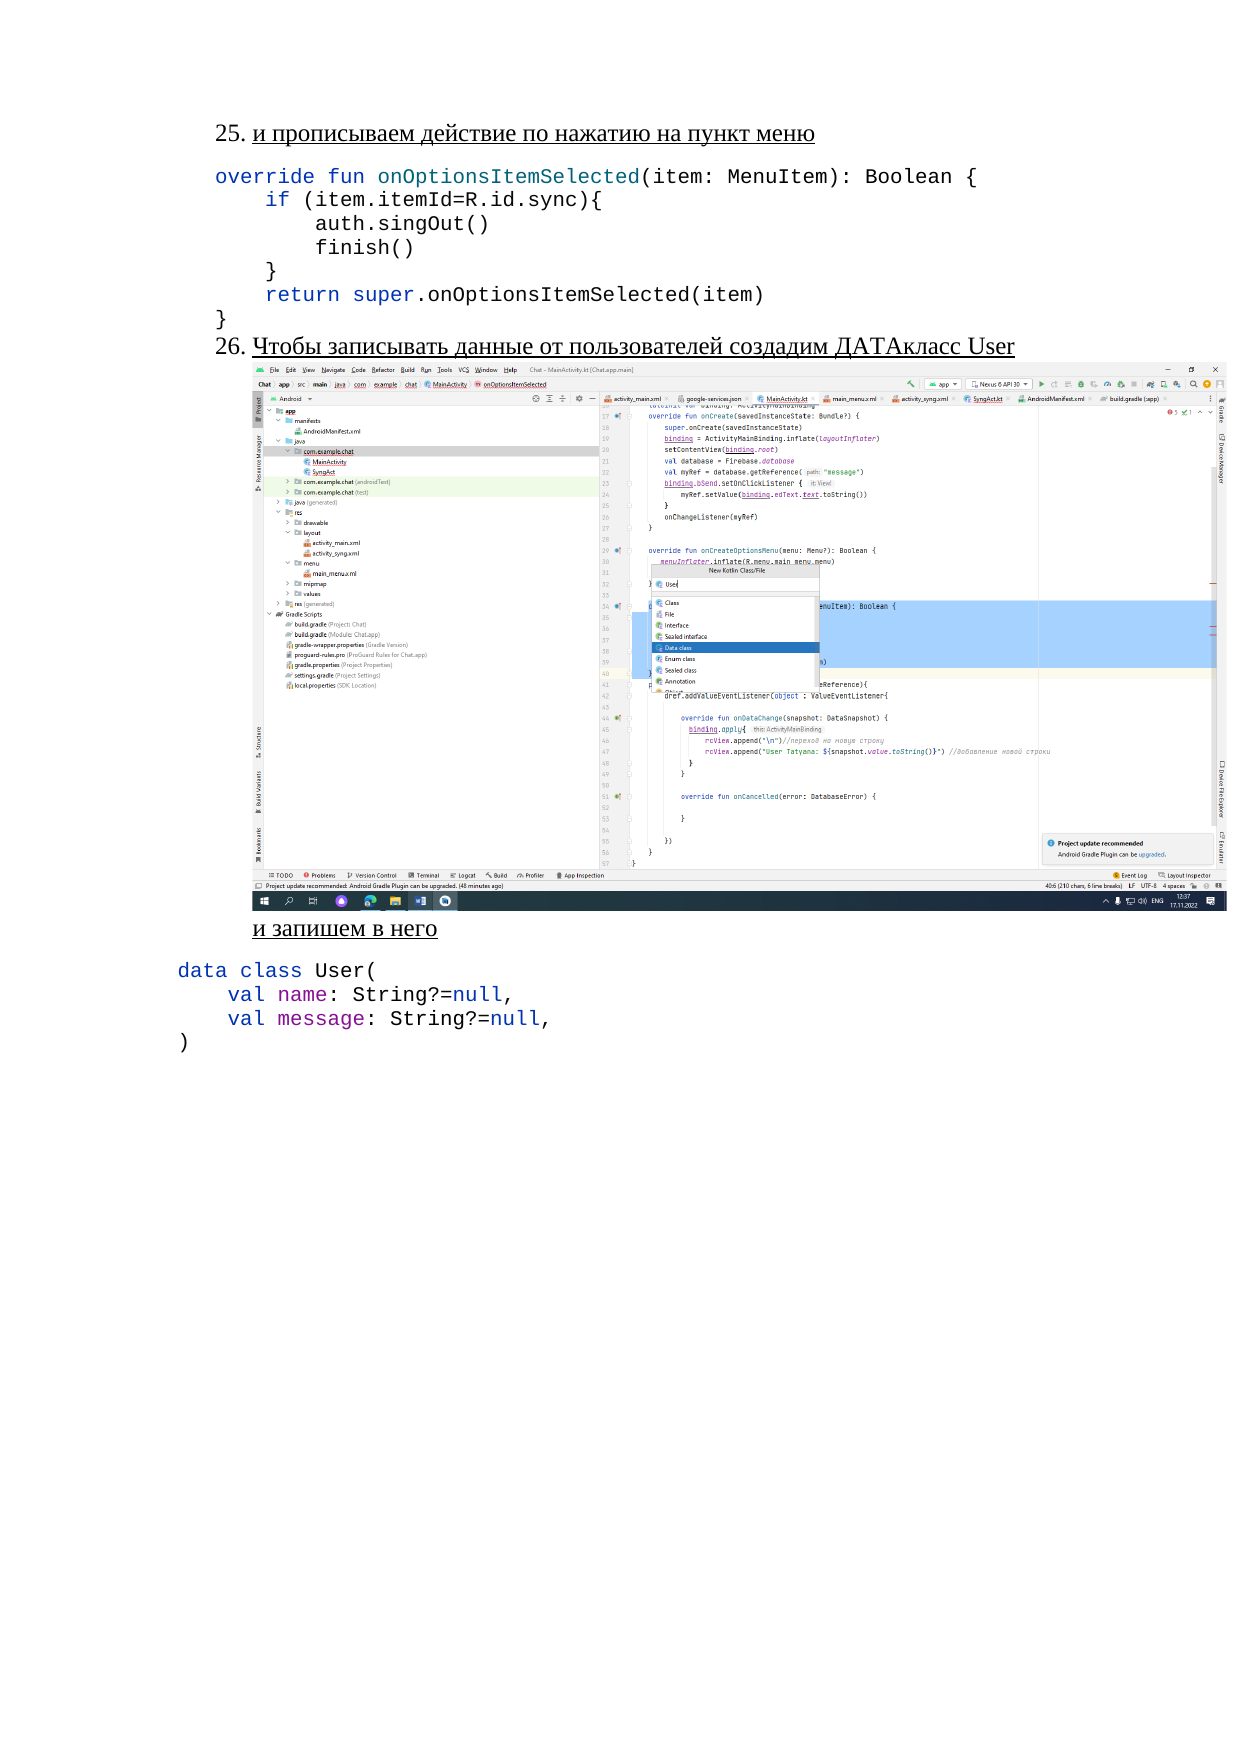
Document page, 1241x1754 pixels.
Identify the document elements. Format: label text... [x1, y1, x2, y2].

list Чтобы записывать данные от пользователей создадим ДАТАкласс User [215, 331, 1152, 360]
text override fun onOptionsItemSelected(item: MenuItem): Boolean { if (item.itemId=R.id.sync){ auth.singOut() finish() } return super.onOptionsItemSelected(item) } [215, 166, 1152, 331]
text data class User( val name: String?=null, val message: String?=null, ) [177, 960, 1152, 1055]
list и прописываем действие по нажатию на пункт меню [215, 118, 1152, 147]
picture [252, 362, 1227, 911]
list и запишем в него [252, 913, 1152, 941]
